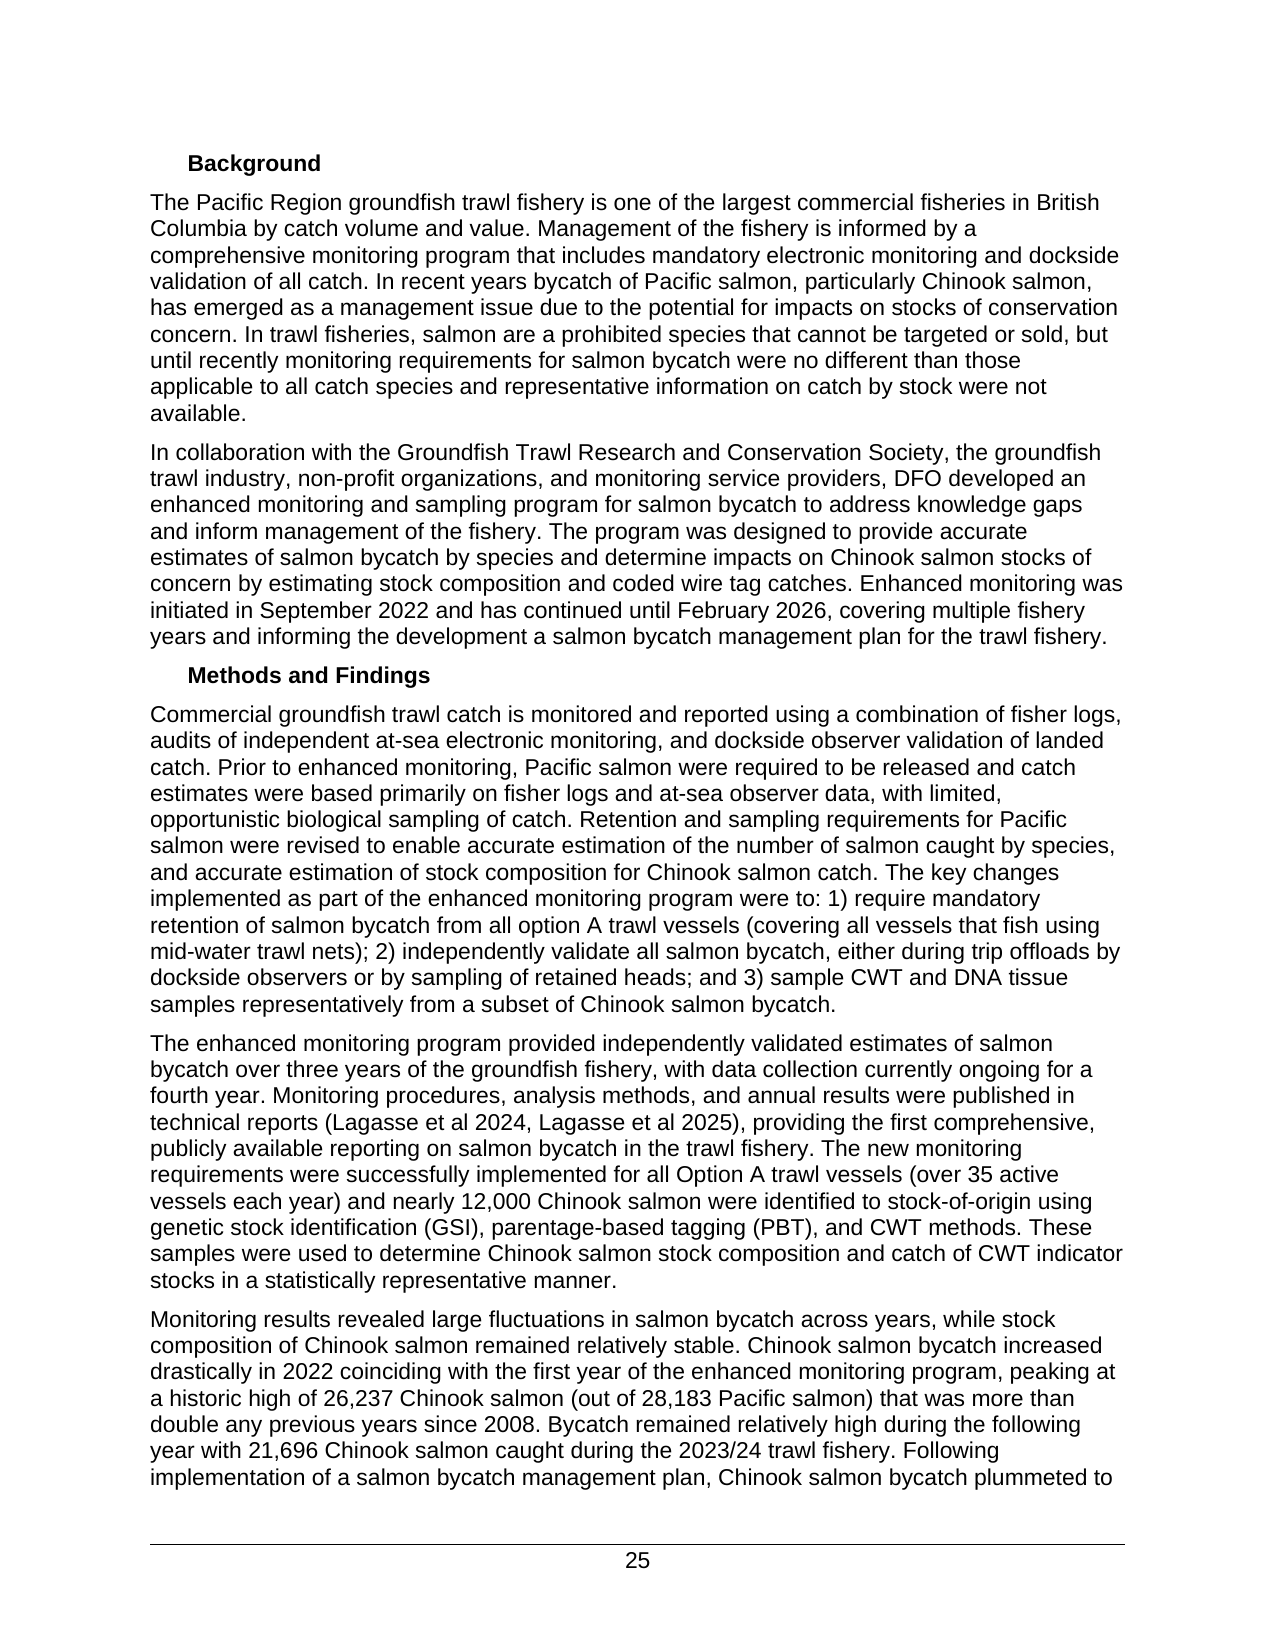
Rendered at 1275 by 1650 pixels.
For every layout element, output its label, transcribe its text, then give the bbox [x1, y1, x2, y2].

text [150, 1306, 1125, 1490]
subtitle Background [187, 150, 1125, 176]
subtitle Methods and Findings [187, 662, 1125, 688]
text In collaboration with the Groundfish Trawl Research and Conservation Society, the groundfish trawl industry, non-profit organizations, and monitoring service providers, DFO developed an enhanced monitoring and sampling program for salmon bycatch to address knowledge gaps and inform management of the fishery. The program was designed to provide accurate estimates of salmon bycatch by species and determine impacts on Chinook salmon stocks of concern by estimating stock composition and coded wire tag catches. Enhanced monitoring was initiated in September 2022 and has continued until February 2026, covering multiple fishery years and informing the development a salmon bycatch management plan for the trawl fishery. [150, 438, 1125, 649]
text The enhanced monitoring program provided independently validated estimates of salmon bycatch over three years of the groundfish fishery, with data collection currently ongoing for a fourth year. Monitoring procedures, analysis methods, and annual results were published in technical reports (Lagasse et al 2024, Lagasse et al 2025), providing the first comprehensive, publicly available reporting on salmon bycatch in the trawl fishery. The new monitoring requirements were successfully implemented for all Option A trawl vessels (over 35 active vessels each year) and nearly 12,000 Chinook salmon were identified to stock-of-origin using genetic stock identification (GSI), parentage-based tagging (PBT), and CWT methods. These samples were used to determine Chinook salmon stock composition and catch of CWT indicator stocks in a statistically representative manner. [150, 1029, 1125, 1293]
text The Pacific Region groundfish trawl fishery is one of the largest commercial fisheries in British Columbia by catch volume and value. Management of the fishery is informed by a comprehensive monitoring program that includes mandatory electronic monitoring and dockside validation of all catch. In recent years bycatch of Pacific salmon, particularly Chinook salmon, has emerged as a management issue due to the potential for impacts on stocks of conservation concern. In trawl fisheries, salmon are a prohibited species that cannot be targeted or sold, but until recently monitoring requirements for salmon bycatch were no different than those applicable to all catch species and representative information on catch by stock were not available. [150, 189, 1125, 426]
text Commercial groundfish trawl catch is monitored and reported using a combination of fisher logs, audits of independent at-sea electronic monitoring, and dockside observer validation of landed catch. Prior to enhanced monitoring, Pacific salmon were required to be released and catch estimates were based primarily on fisher logs and at-sea observer data, with limited, opportunistic biological sampling of catch. Retention and sampling requirements for Pacific salmon were revised to enable accurate estimation of the number of salmon caught by species, and accurate estimation of stock composition for Chinook salmon catch. The key changes implemented as part of the enhanced monitoring program were to: 1) require mandatory retention of salmon bycatch from all option A trawl vessels (covering all vessels that fish using mid-water trawl nets); 2) independently validate all salmon bycatch, either during trip offloads by dockside observers or by sampling of retained heads; and 3) sample CWT and DNA tissue samples representatively from a subset of Chinook salmon bycatch. [150, 701, 1125, 1017]
